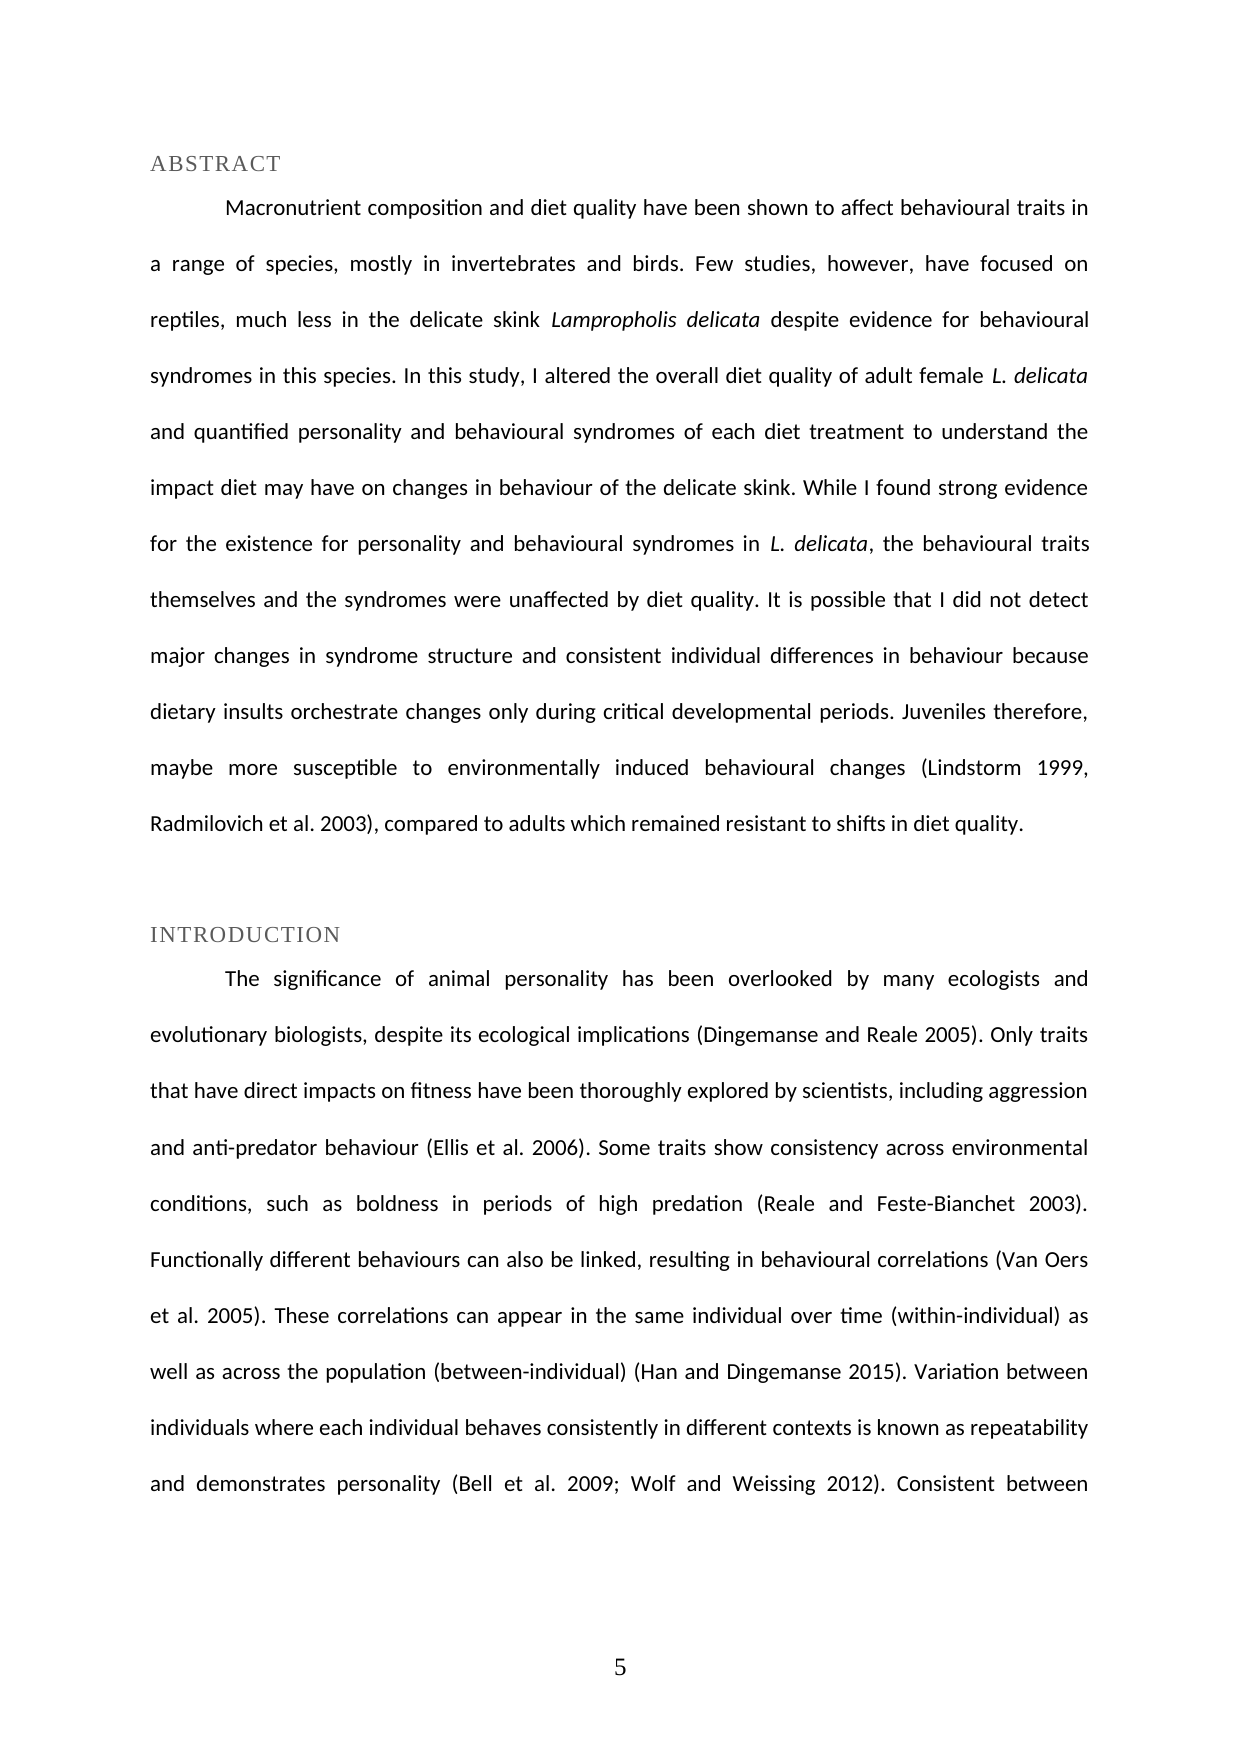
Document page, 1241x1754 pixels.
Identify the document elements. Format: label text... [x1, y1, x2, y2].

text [150, 964, 1090, 1497]
subtitle INTRODUCTION [150, 922, 1090, 948]
text Macronutrient composition and diet quality have been shown to affect behavioural traits in a range of species, mostly in invertebrates and birds. Few studies, however, have focused on reptiles, much less in the delicate skink Lampropholis delicata despite evidence for behavioural syndromes in this species. In this study, I altered the overall diet quality of adult female L. delicata and quantified personality and behavioural syndromes of each diet treatment to understand the impact diet may have on changes in behaviour of the delicate skink. While I found strong evidence for the existence for personality and behavioural syndromes in L. delicata, the behavioural traits themselves and the syndromes were unaffected by diet quality. It is possible that I did not detect major changes in syndrome structure and consistent individual differences in behaviour because dietary insults orchestrate changes only during critical developmental periods. Juveniles therefore, maybe more susceptible to environmentally induced behavioural changes (Lindstorm 1999, Radmilovich et al. 2003), compared to adults which remained resistant to shifts in diet quality. [150, 193, 1090, 837]
subtitle ABSTRACT [150, 150, 1090, 176]
